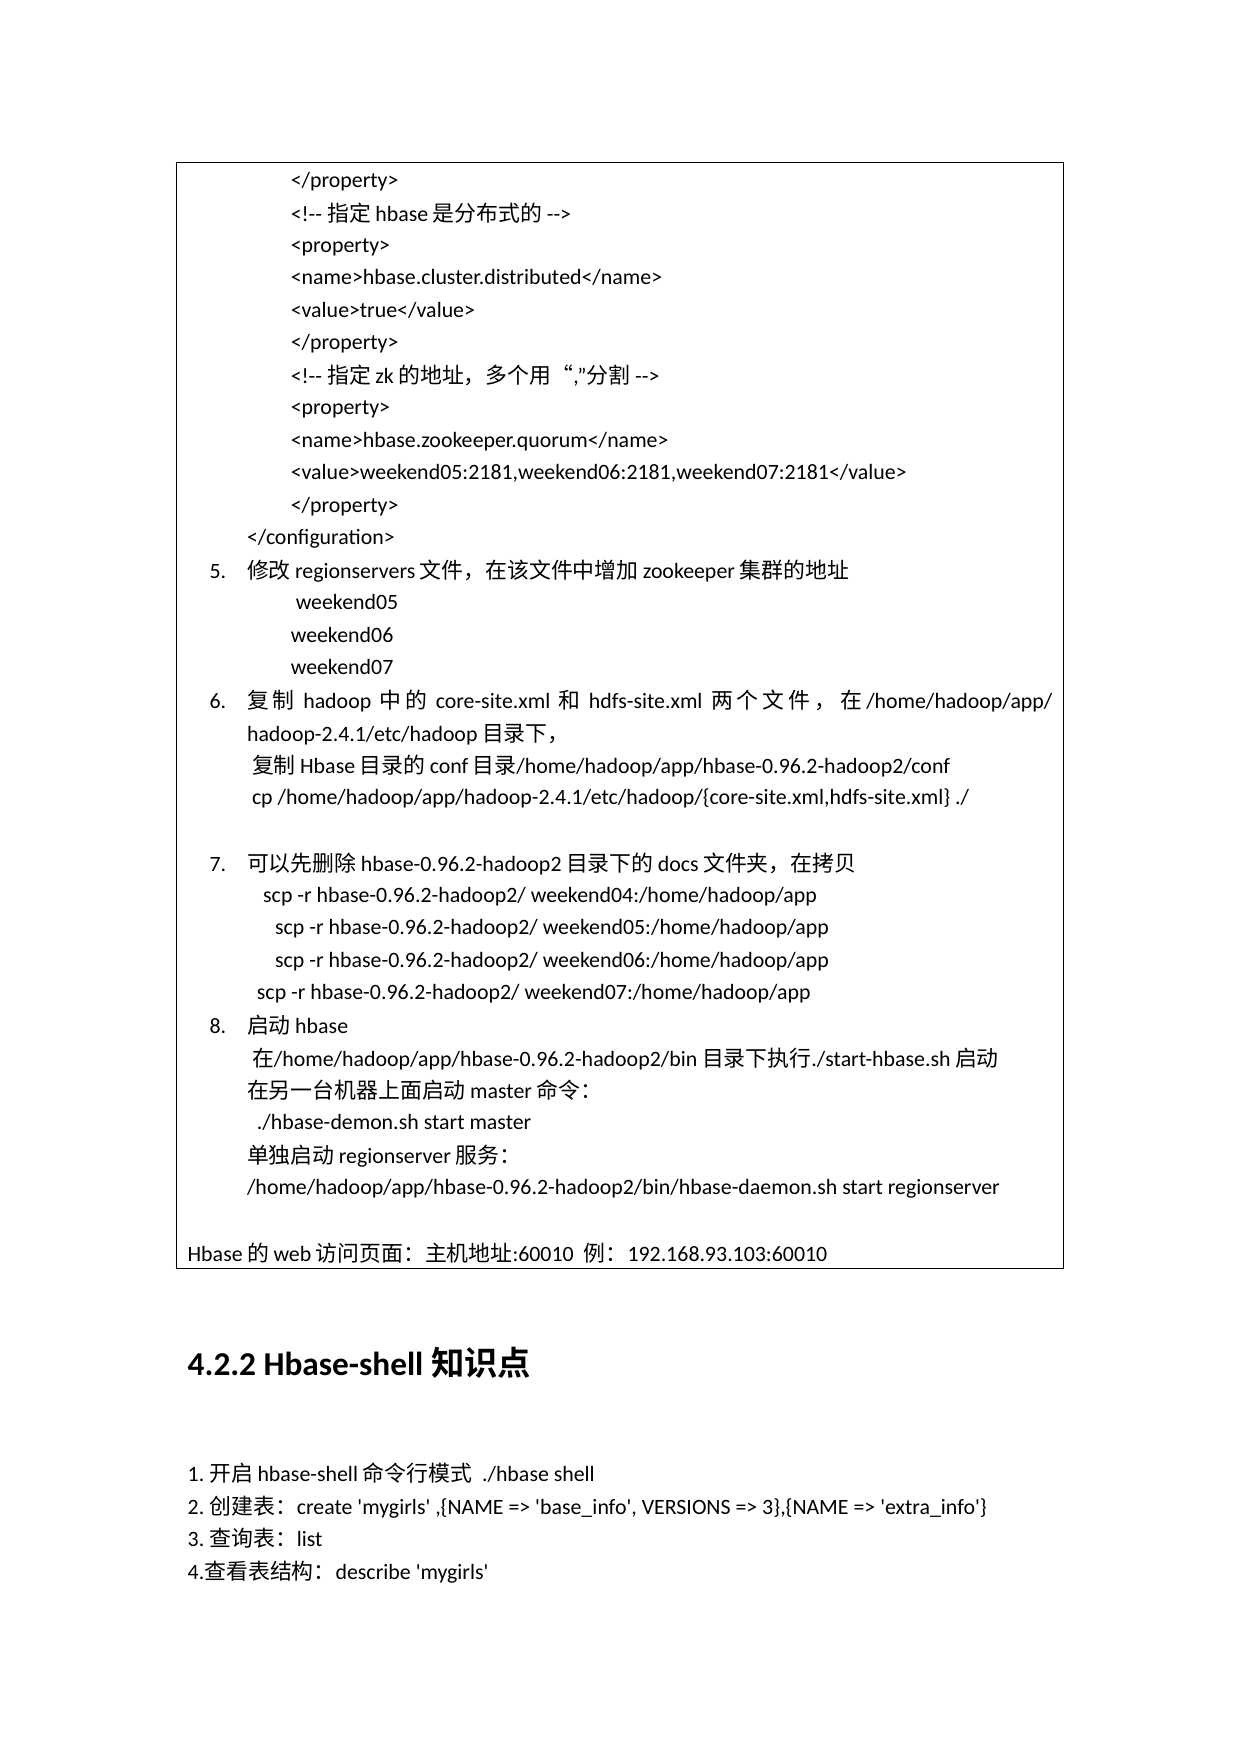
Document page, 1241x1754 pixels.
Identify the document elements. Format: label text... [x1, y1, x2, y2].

text 3. 查询表：list [187, 1521, 1053, 1553]
subtitle 4.2.2 Hbase-shell 知识点 [187, 1329, 1053, 1394]
text 2. 创建表：create 'mygirls' ,{NAME => 'base_info', VERSIONS => 3},{NAME => 'extra_info'} [187, 1488, 1053, 1521]
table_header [177, 163, 1063, 1268]
text 4.查看表结构：describe 'mygirls' [187, 1553, 1053, 1586]
text 1. 开启hbase-shell 命令行模式 ./hbase shell [187, 1456, 1053, 1488]
